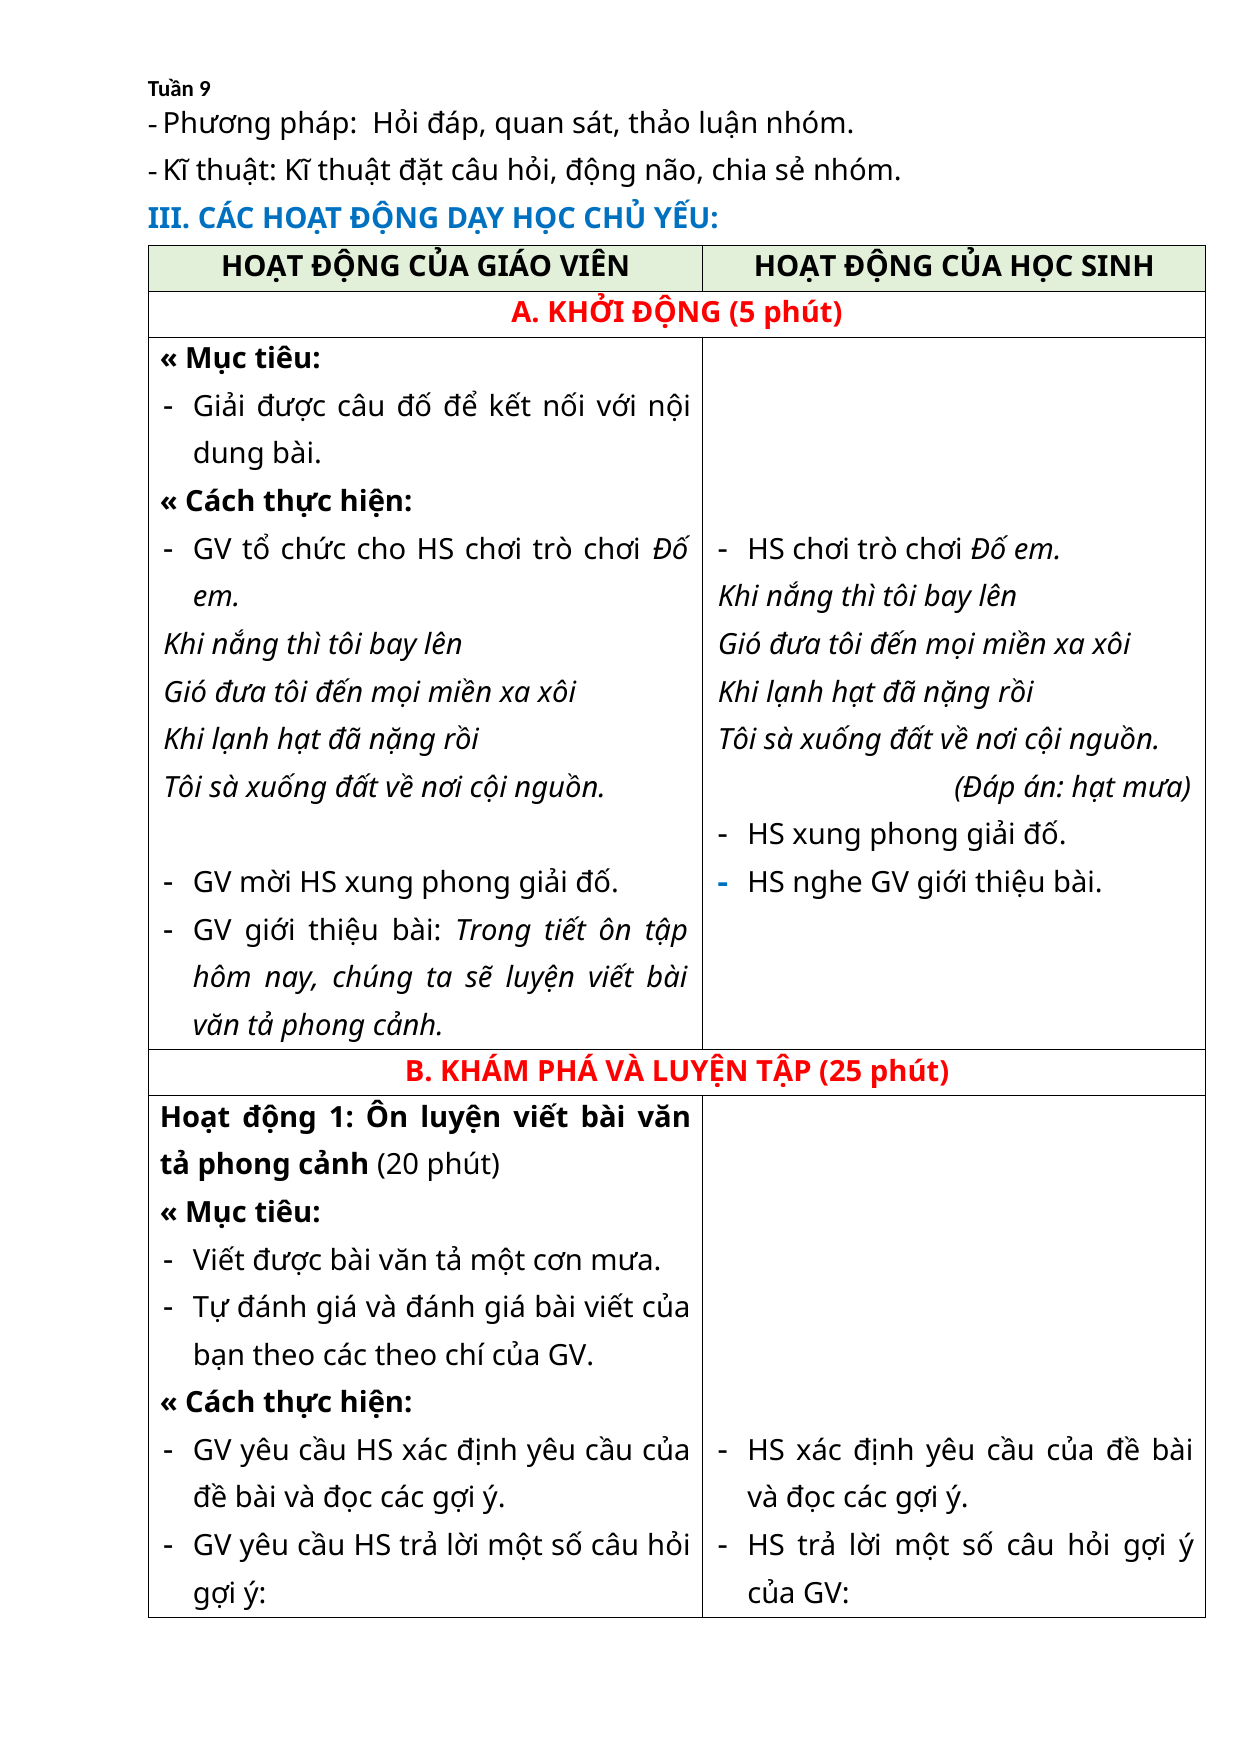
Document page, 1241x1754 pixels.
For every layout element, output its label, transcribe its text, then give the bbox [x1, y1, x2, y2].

table_header HOẠT ĐỘNG CỦA HỌC SINH [703, 246, 1205, 291]
table_cell B. KHÁM PHÁ VÀ LUYỆN TẬP (25 phút) [149, 1050, 1205, 1095]
table_header HOẠT ĐỘNG CỦA GIÁO VIÊN [149, 246, 702, 291]
table_cell HS chơi trò chơi Đố em. Khi nắng thì tôi bay lên Gió đưa tôi đến mọi miền xa xôi Khi lạnh hạt đã nặng rồi Tôi sà xuống đất về nơi cội nguồn. (Đáp án: hạt mưa) HS xung phong giải đố. HS nghe GV giới thiệu bài. [703, 338, 1205, 1049]
table_cell « Mục tiêu: Giải được câu đố để kết nối với nội dung bài. « Cách thực hiện: GV tổ chức cho HS chơi trò chơi Đố em. Khi nắng thì tôi bay lên Gió đưa tôi đến mọi miền xa xôi Khi lạnh hạt đã nặng rồi Tôi sà xuống đất về nơi cội nguồn. GV mời HS xung phong giải đố. GV giới thiệu bài: Trong tiết ôn tập hôm nay, chúng ta sẽ luyện viết bài văn tả phong cảnh. [149, 338, 702, 1049]
list Kĩ thuật: Kĩ thuật đặt câu hỏi, động não, chia sẻ nhóm. [148, 149, 1152, 189]
list Phương pháp: Hỏi đáp, quan sát, thảo luận nhóm. [148, 102, 1152, 142]
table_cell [149, 1096, 702, 1617]
text III. CÁC HOẠT ĐỘNG DẠY HỌC CHỦ YẾU: [148, 197, 1152, 237]
table_cell A. KHỞI ĐỘNG (5 phút) [149, 292, 1205, 337]
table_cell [703, 1096, 1205, 1617]
